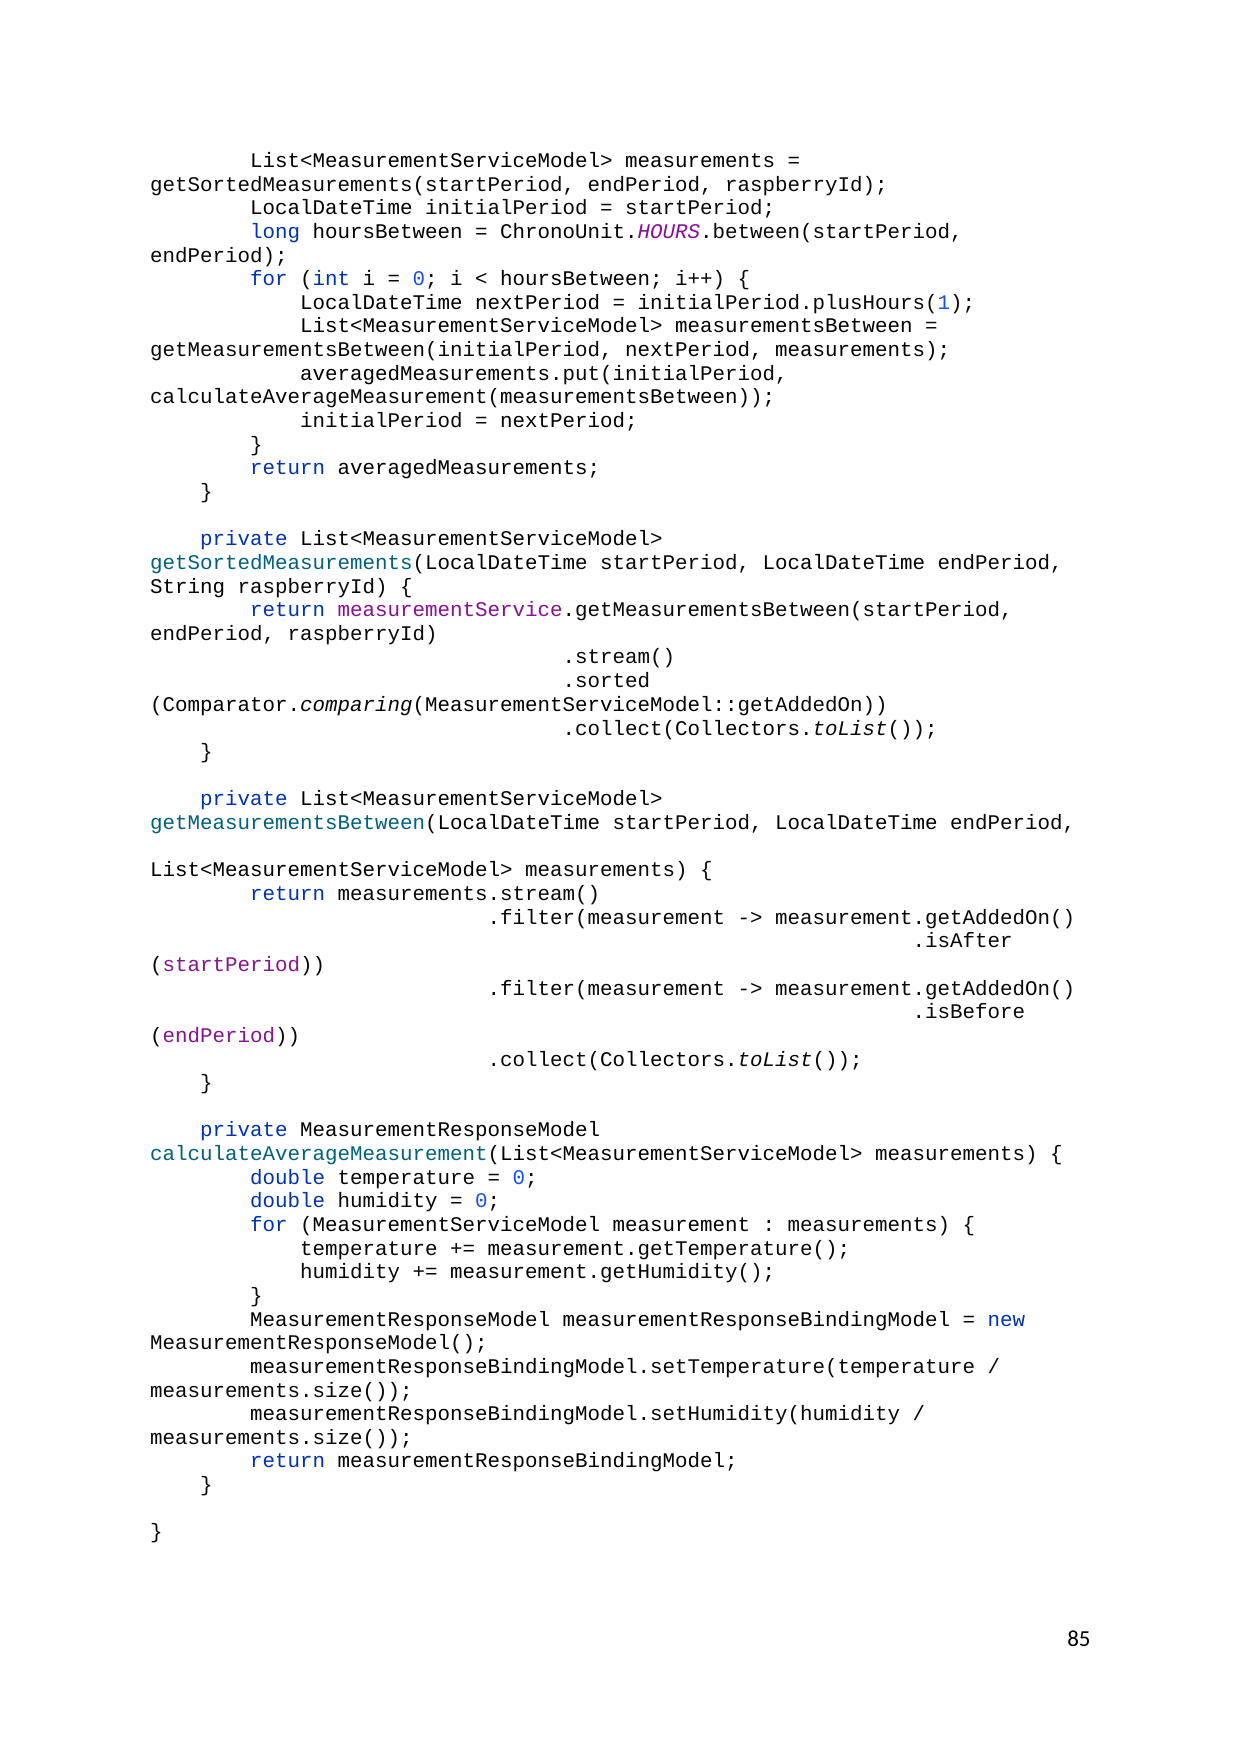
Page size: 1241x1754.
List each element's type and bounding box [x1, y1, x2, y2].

text [150, 150, 1090, 1545]
